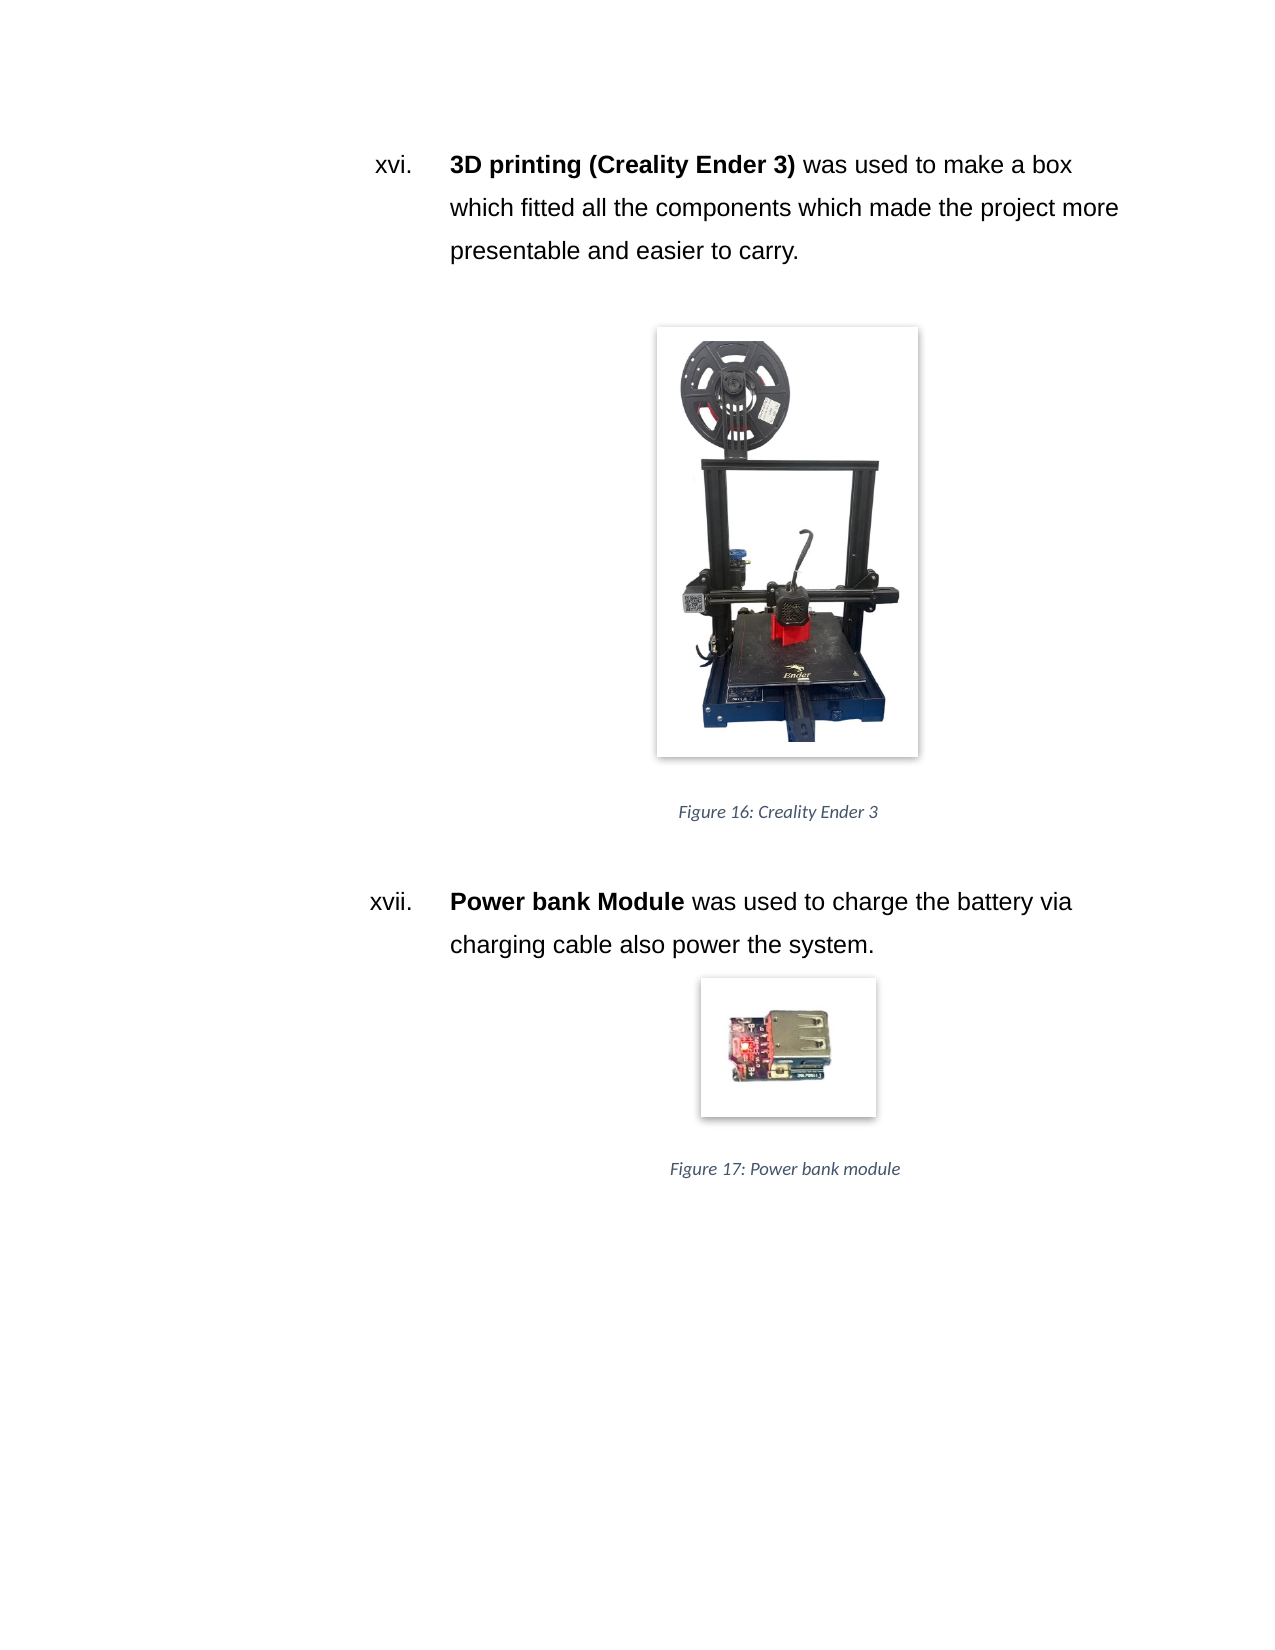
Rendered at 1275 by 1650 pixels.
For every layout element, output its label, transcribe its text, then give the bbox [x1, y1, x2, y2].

picture [672, 341, 903, 742]
list 3D printing (Creality Ender 3) was used to make a box which fitted all the components which made the project more presentable and easier to carry. [412, 150, 1125, 265]
list Power bank Module was used to charge the battery via charging cable also power the system. [412, 887, 1125, 959]
picture [716, 992, 861, 1102]
